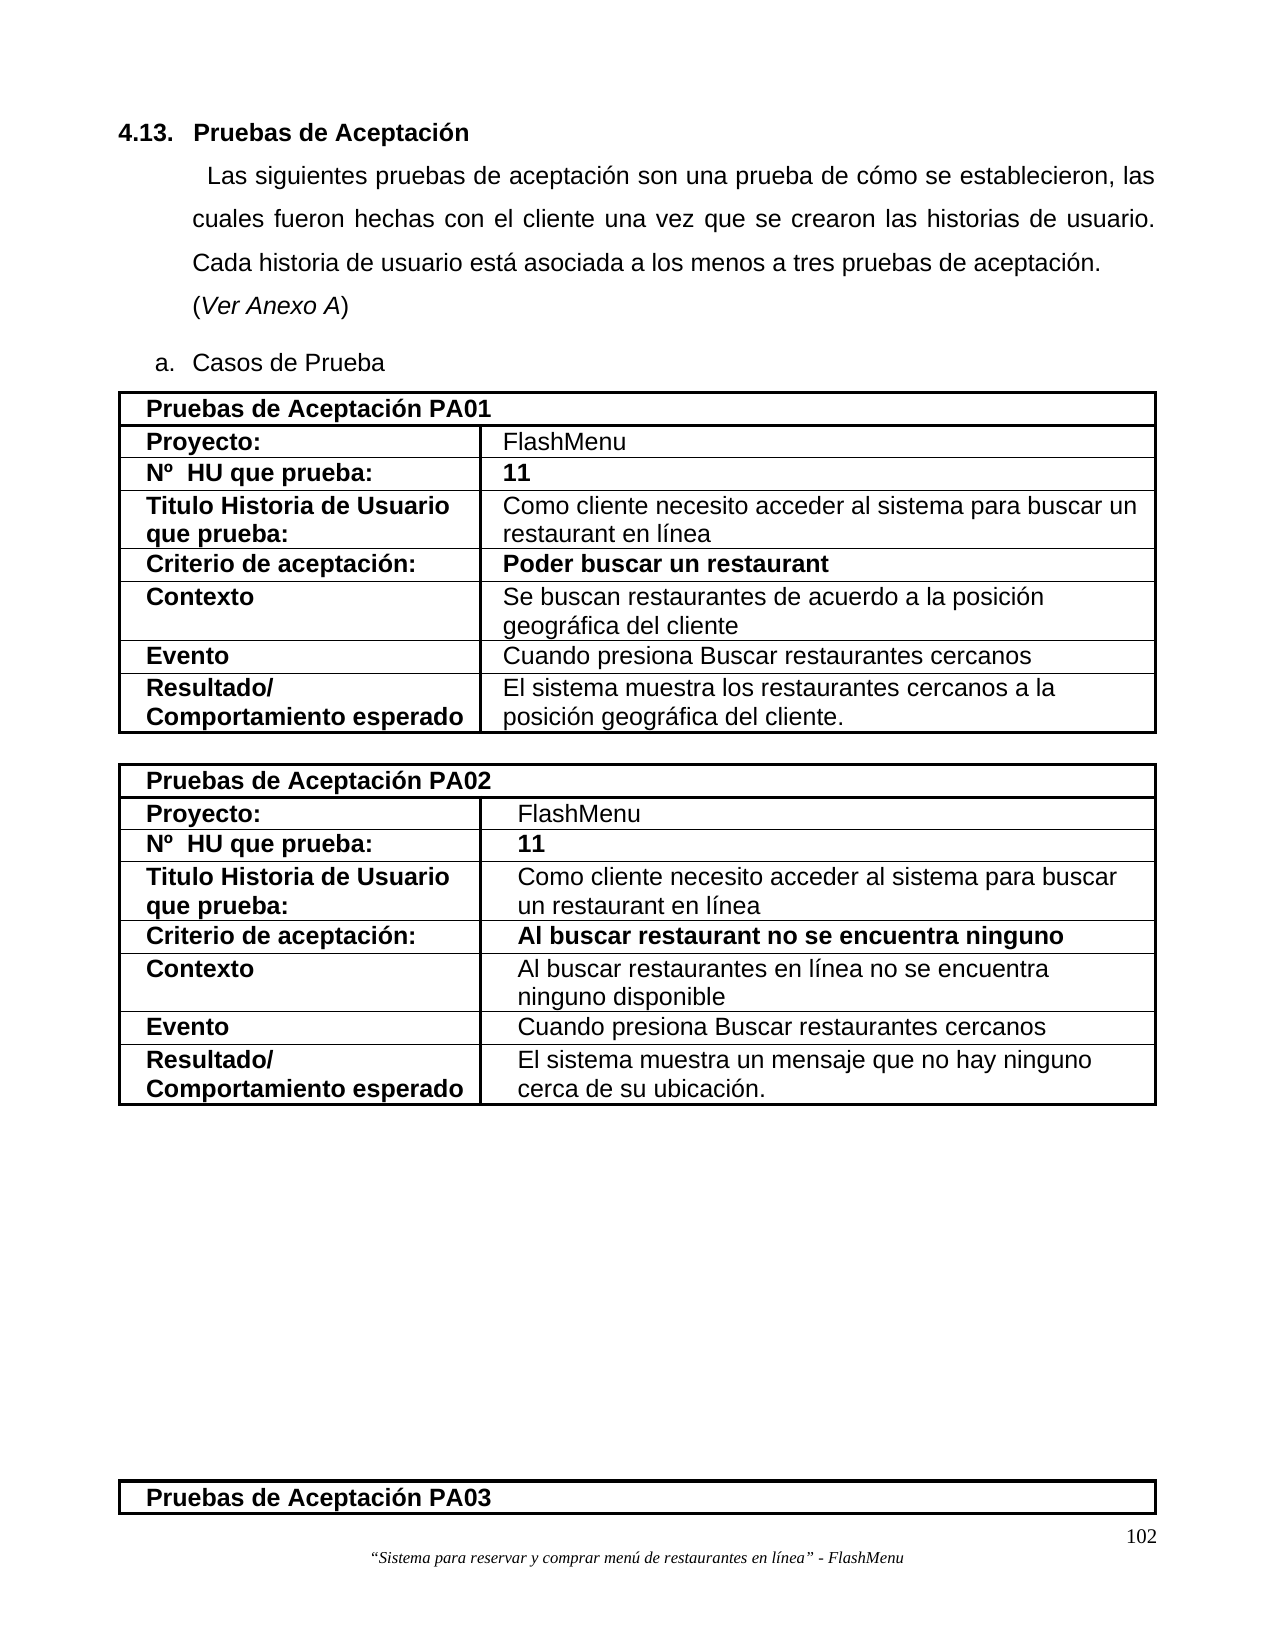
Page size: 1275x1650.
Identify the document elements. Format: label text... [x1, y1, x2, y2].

table_cell Criterio de aceptación: [121, 921, 479, 953]
table_cell Proyecto: [121, 799, 479, 828]
table_cell El sistema muestra un mensaje que no hay ninguno cerca de su ubicación. [482, 1045, 1154, 1102]
table_cell Nº HU que prueba: [121, 830, 479, 861]
table_cell Contexto [121, 954, 479, 1011]
table_cell Titulo Historia de Usuario que prueba: [121, 862, 479, 920]
table_cell El sistema muestra los restaurantes cercanos a la posición geográfica del cliente. [482, 674, 1154, 731]
table_cell Proyecto: [121, 427, 479, 457]
table_cell Resultado/Comportamiento esperado [121, 1045, 479, 1102]
table_cell Evento [121, 1012, 479, 1044]
table_cell Titulo Historia de Usuario que prueba: [121, 491, 479, 548]
table_cell Nº HU que prueba: [121, 458, 479, 490]
table_cell Cuando presiona Buscar restaurantes cercanos [482, 1012, 1154, 1044]
table_cell Criterio de aceptación: [121, 549, 479, 581]
table_cell Al buscar restaurant no se encuentra ninguno [482, 921, 1154, 953]
table_cell Como cliente necesito acceder al sistema para buscar un restaurant en línea [482, 862, 1154, 920]
table_cell Contexto [121, 582, 479, 639]
list Casos de Prueba [154, 348, 1157, 377]
text (Ver Anexo A) [192, 291, 1157, 319]
table_cell 11 [482, 458, 1154, 490]
table_cell Como cliente necesito acceder al sistema para buscar un restaurant en línea [482, 491, 1154, 548]
table_cell 11 [482, 830, 1154, 861]
table_cell Evento [121, 641, 479, 672]
table_header Pruebas de Aceptación PA02 [121, 766, 1154, 796]
table_header Pruebas de Aceptación PA01 [121, 394, 1154, 424]
table_cell Cuando presiona Buscar restaurantes cercanos [482, 641, 1154, 672]
table_cell Se buscan restaurantes de acuerdo a la posición geográfica del cliente [482, 582, 1154, 639]
table_cell FlashMenu [482, 799, 1154, 828]
table_cell Poder buscar un restaurant [482, 549, 1154, 581]
list Pruebas de Aceptación [118, 118, 1157, 147]
table_cell Al buscar restaurantes en línea no se encuentra ninguno disponible [482, 954, 1154, 1011]
table_header Pruebas de Aceptación PA03 [121, 1483, 1154, 1512]
table_cell FlashMenu [482, 427, 1154, 457]
text Las siguientes pruebas de aceptación son una prueba de cómo se establecieron, las cuales fueron hechas con el cliente una vez que se crearon las historias de usuario. Cada historia de usuario está asociada a los menos a tres pruebas de aceptación. [192, 161, 1157, 276]
table_cell Resultado/Comportamiento esperado [121, 674, 479, 731]
